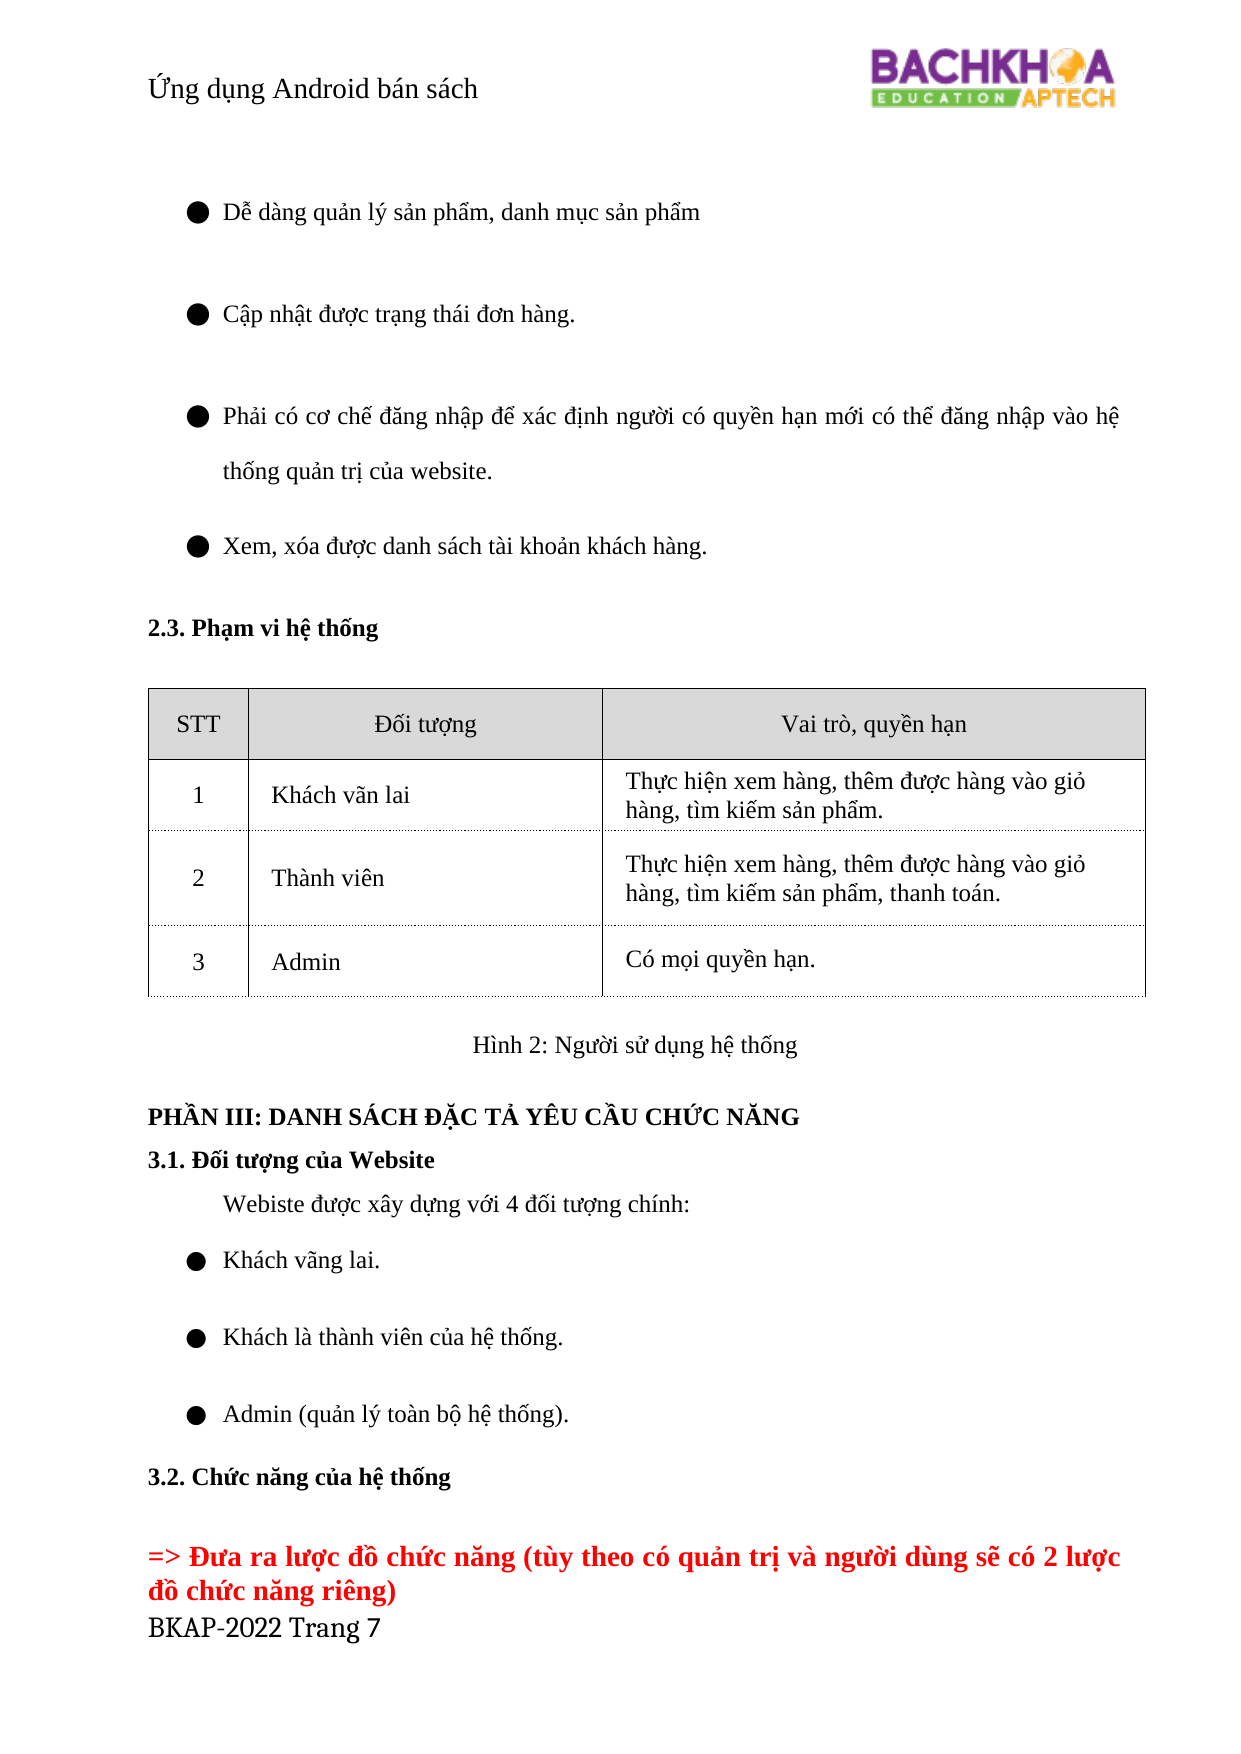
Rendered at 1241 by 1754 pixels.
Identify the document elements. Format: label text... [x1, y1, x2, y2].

table_cell 1 [149, 760, 248, 830]
table_cell Thành viên [249, 830, 602, 925]
text => Đưa ra lược đồ chức năng (tùy theo có quản trị và người dùng sẽ có 2 lược đồ chức năng riêng) [148, 1539, 1122, 1606]
table_cell 2 [149, 830, 248, 925]
list Phải có cơ chế đăng nhập để xác định người có quyền hạn mới có thể đăng nhập vào hệ thống quản trị của website. [185, 382, 1122, 484]
picture [868, 47, 1120, 111]
list Cập nhật được trạng thái đơn hàng. [185, 279, 1122, 339]
list Dễ dàng quản lý sản phẩm, danh mục sản phẩm [185, 177, 1122, 237]
table_cell Khách vãn lai [249, 760, 602, 830]
list Xem, xóa được danh sách tài khoản khách hàng. [185, 511, 1122, 571]
table_cell Thực hiện xem hàng, thêm được hàng vào giỏ hàng, tìm kiếm sản phẩm, thanh toán. [603, 830, 1145, 925]
list Khách là thành viên của hệ thống. [185, 1309, 1122, 1360]
subtitle PHẦN III: DANH SÁCH ĐẶC TẢ YÊU CẦU CHỨC NĂNG [148, 1102, 1122, 1131]
text Webiste được xây dựng với 4 đối tượng chính: [148, 1189, 1122, 1217]
subtitle 3.2. Chức năng của hệ thống [148, 1462, 1122, 1491]
subtitle 2.3. Phạm vi hệ thống [148, 613, 1122, 642]
table_header STT [149, 689, 248, 759]
list Admin (quản lý toàn bộ hệ thống). [185, 1386, 1122, 1437]
table_header Đối tượng [249, 689, 602, 759]
table_cell Admin [249, 925, 602, 996]
subtitle 3.1. Đối tượng của Website [148, 1146, 1122, 1174]
table_cell 3 [149, 925, 248, 996]
table_header Vai trò, quyền hạn [603, 689, 1145, 759]
table_cell Có mọi quyền hạn. [603, 925, 1145, 996]
text Hình 2: Người sử dụng hệ thống [148, 1028, 1122, 1059]
table_cell Thực hiện xem hàng, thêm được hàng vào giỏ hàng, tìm kiếm sản phẩm. [603, 760, 1145, 830]
list Khách vãng lai. [185, 1232, 1122, 1283]
